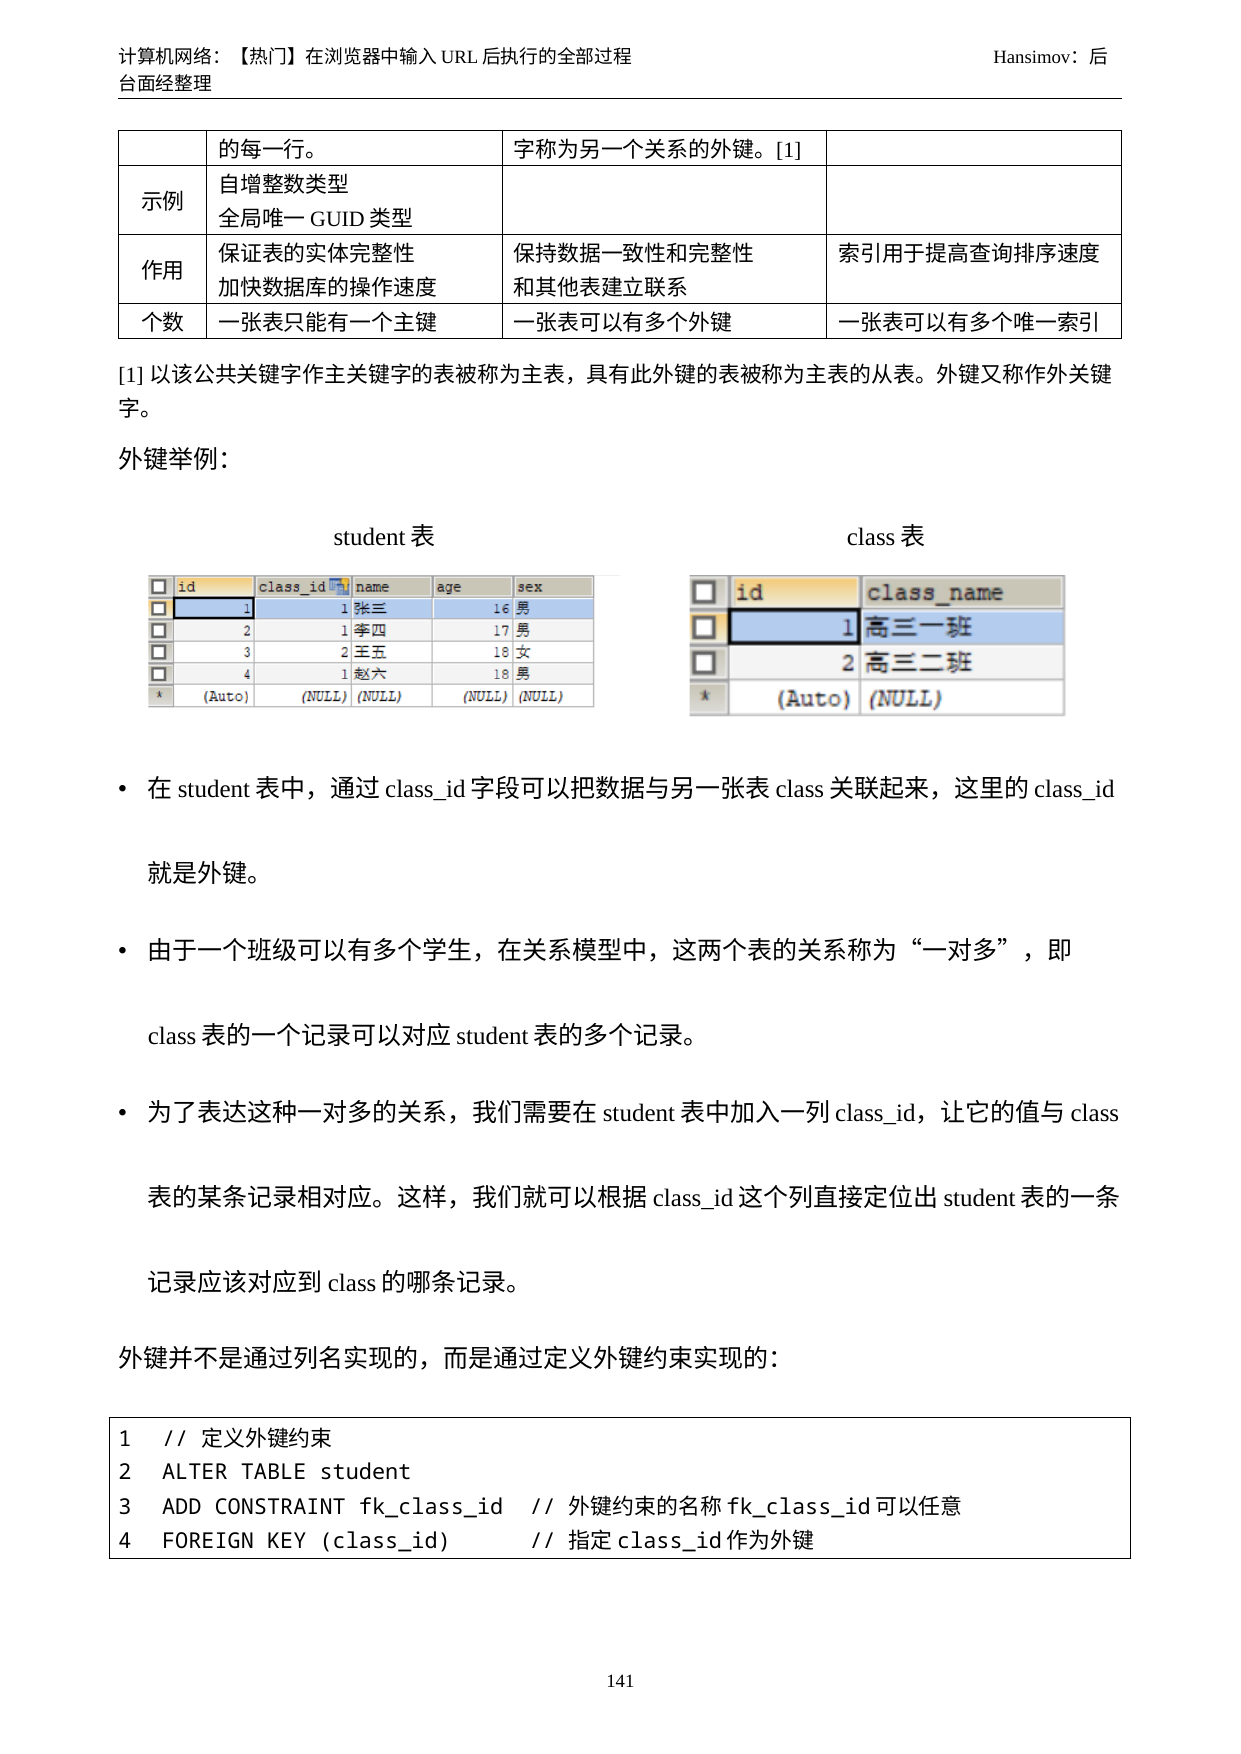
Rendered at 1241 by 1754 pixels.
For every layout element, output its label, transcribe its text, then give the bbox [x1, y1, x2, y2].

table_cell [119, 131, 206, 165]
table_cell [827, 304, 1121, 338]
picture [148, 575, 621, 713]
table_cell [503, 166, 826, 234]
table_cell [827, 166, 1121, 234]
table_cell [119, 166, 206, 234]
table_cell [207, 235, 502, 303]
text ADD CONSTRAINT fk_class_id // 外键约束的名称fk_class_id可以任意 [118, 1488, 1122, 1519]
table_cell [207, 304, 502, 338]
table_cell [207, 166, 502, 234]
text 由于一个班级可以有多个学生，在关系模型中，这两个表的关系称为“一对多”，即class表的一个记录可以对应student表的多个记录。 [118, 914, 1122, 1067]
text 为了表达这种一对多的关系，我们需要在student表中加入一列class_id，让它的值与class表的某条记录相对应。这样，我们就可以根据class_id这个列直接定位出student表的一条记录应该对应到class的哪条记录。 [118, 1076, 1122, 1314]
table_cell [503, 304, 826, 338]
text 外键并不是通过列名实现的，而是通过定义外键约束实现的： [118, 1323, 1122, 1391]
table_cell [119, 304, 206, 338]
text FOREIGN KEY (class_id) // 指定class_id作为外键 [110, 1519, 1130, 1558]
picture [689, 575, 1083, 740]
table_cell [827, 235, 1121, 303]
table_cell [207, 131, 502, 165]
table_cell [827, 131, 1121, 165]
text 在student表中，通过class_id字段可以把数据与另一张表class关联起来，这里的class_id就是外键。 [118, 753, 1122, 905]
text [1] 以该公共关键字作主关键字的表被称为主表，具有此外键的表被称为主表的从表。外键又称作外关键字。 [118, 356, 1122, 424]
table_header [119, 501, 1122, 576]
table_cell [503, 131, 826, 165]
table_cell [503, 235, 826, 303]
text ALTER TABLE student [118, 1454, 1122, 1488]
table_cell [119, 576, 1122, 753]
list // 定义外键约束 [110, 1418, 1130, 1454]
text 外键举例： [118, 424, 1122, 492]
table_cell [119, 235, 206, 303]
